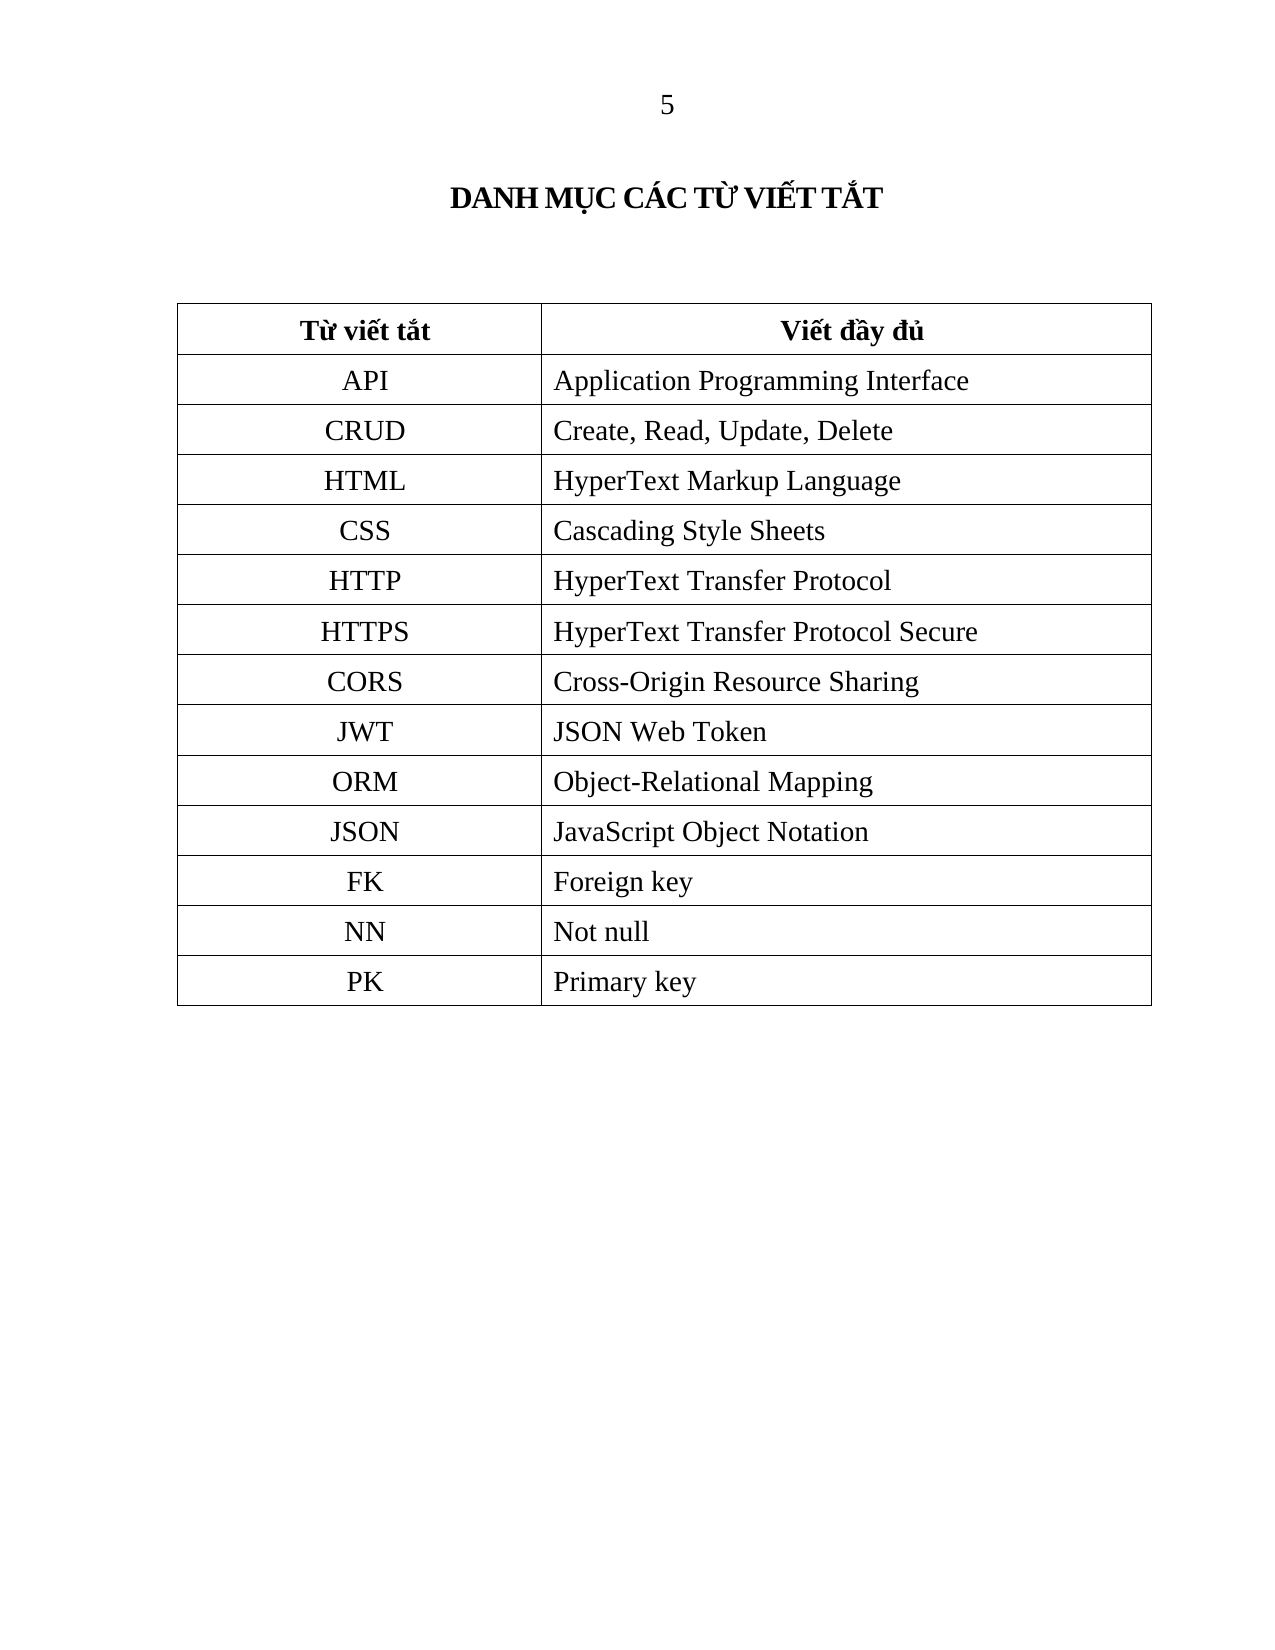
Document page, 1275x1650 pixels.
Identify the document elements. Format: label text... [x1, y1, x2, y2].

table_cell HyperText Transfer Protocol [542, 555, 1151, 604]
table_cell JSON Web Token [542, 705, 1151, 754]
table_cell NN [178, 906, 541, 955]
table_cell JavaScript Object Notation [542, 806, 1151, 855]
table_cell HTTPS [178, 605, 541, 654]
table_cell PK [178, 956, 541, 1005]
table_cell API [178, 355, 541, 404]
table_cell CRUD [178, 405, 541, 454]
table_cell Not null [542, 906, 1151, 955]
table_cell HyperText Markup Language [542, 455, 1151, 504]
title DANH MỤC CÁC TỪ VIẾT TẮT [177, 179, 1157, 216]
table_cell HTTP [178, 555, 541, 604]
table_cell JWT [178, 705, 541, 754]
table_header Từ viết tắt [178, 304, 541, 353]
table_cell CSS [178, 505, 541, 554]
table_cell Cascading Style Sheets [542, 505, 1151, 554]
table_header Viết đầy đủ [542, 304, 1151, 353]
table_cell CORS [178, 655, 541, 704]
table_cell Cross-Origin Resource Sharing [542, 655, 1151, 704]
table_cell Create, Read, Update, Delete [542, 405, 1151, 454]
table_cell HTML [178, 455, 541, 504]
table_cell FK [178, 856, 541, 905]
table_cell ORM [178, 756, 541, 804]
table_cell HyperText Transfer Protocol Secure [542, 605, 1151, 654]
table_cell Object-Relational Mapping [542, 756, 1151, 804]
table_cell JSON [178, 806, 541, 855]
table_cell Foreign key [542, 856, 1151, 905]
table_cell Application Programming Interface [542, 355, 1151, 404]
table_cell Primary key [542, 956, 1151, 1005]
